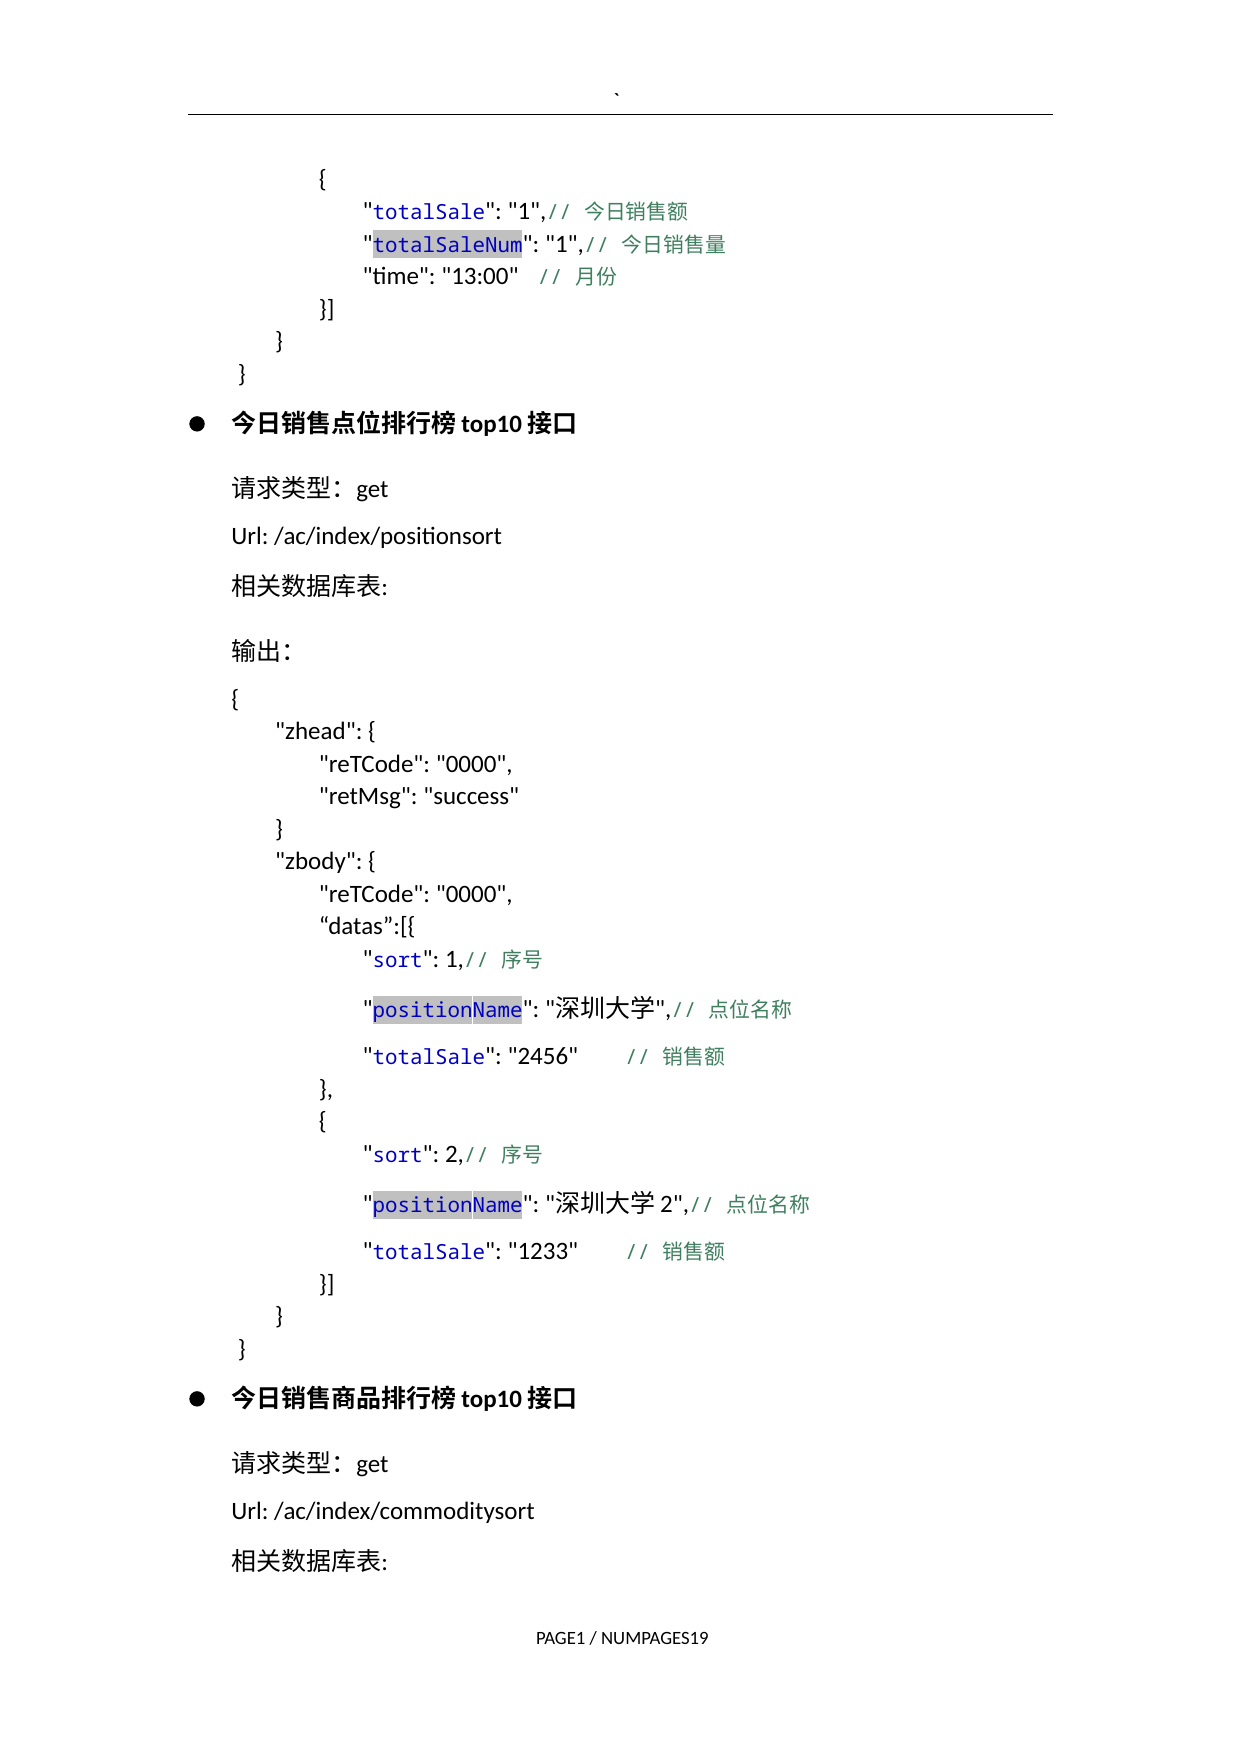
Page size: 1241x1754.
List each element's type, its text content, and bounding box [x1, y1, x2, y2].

list 今日销售商品排行榜top10接口 [187, 1364, 1053, 1429]
list 请求类型：get [187, 454, 1053, 519]
list "zbody": { [187, 844, 1053, 877]
list "time": "13:00" // 月份 [319, 259, 1053, 292]
list "sort": 2,// 序号 [275, 1137, 1053, 1169]
list 请求类型：get [187, 1429, 1053, 1494]
list "totalSale": "1233" // 销售额 [319, 1234, 1053, 1267]
list 相关数据库表: [187, 552, 1053, 617]
text } [187, 1332, 1053, 1364]
list "positionName": "深圳大学",// 点位名称 [275, 974, 1053, 1039]
list { [187, 682, 1053, 714]
list "retMsg": "success" [187, 779, 1053, 812]
list "positionName": "深圳大学2",// 点位名称 [275, 1169, 1053, 1234]
list { [275, 1104, 1053, 1137]
list } [187, 812, 1053, 844]
list "zhead": { [231, 714, 1053, 747]
list Url: /ac/index/positionsort [187, 519, 1053, 552]
text } [187, 357, 1053, 389]
list }] [275, 292, 1053, 324]
list "totalSale": "2456" // 销售额 [319, 1039, 1053, 1072]
list 今日销售点位排行榜top10接口 [187, 389, 1053, 454]
list "sort": 1,// 序号 [275, 942, 1053, 974]
list “datas”:[{ [275, 909, 1053, 942]
list "reTCode": "0000", [187, 877, 1053, 909]
list "totalSaleNum": "1",// 今日销售量 [275, 227, 1053, 259]
list }] [275, 1267, 1053, 1299]
list }, [275, 1072, 1053, 1104]
list Url: /ac/index/commoditysort [187, 1494, 1053, 1527]
list "reTCode": "0000", [187, 747, 1053, 779]
list "totalSale": "1",// 今日销售额 [275, 194, 1053, 227]
list 相关数据库表: [187, 1527, 1053, 1592]
list } [187, 1299, 1053, 1332]
list 输出： [187, 617, 1053, 682]
list { [275, 162, 1053, 194]
list } [187, 324, 1053, 357]
